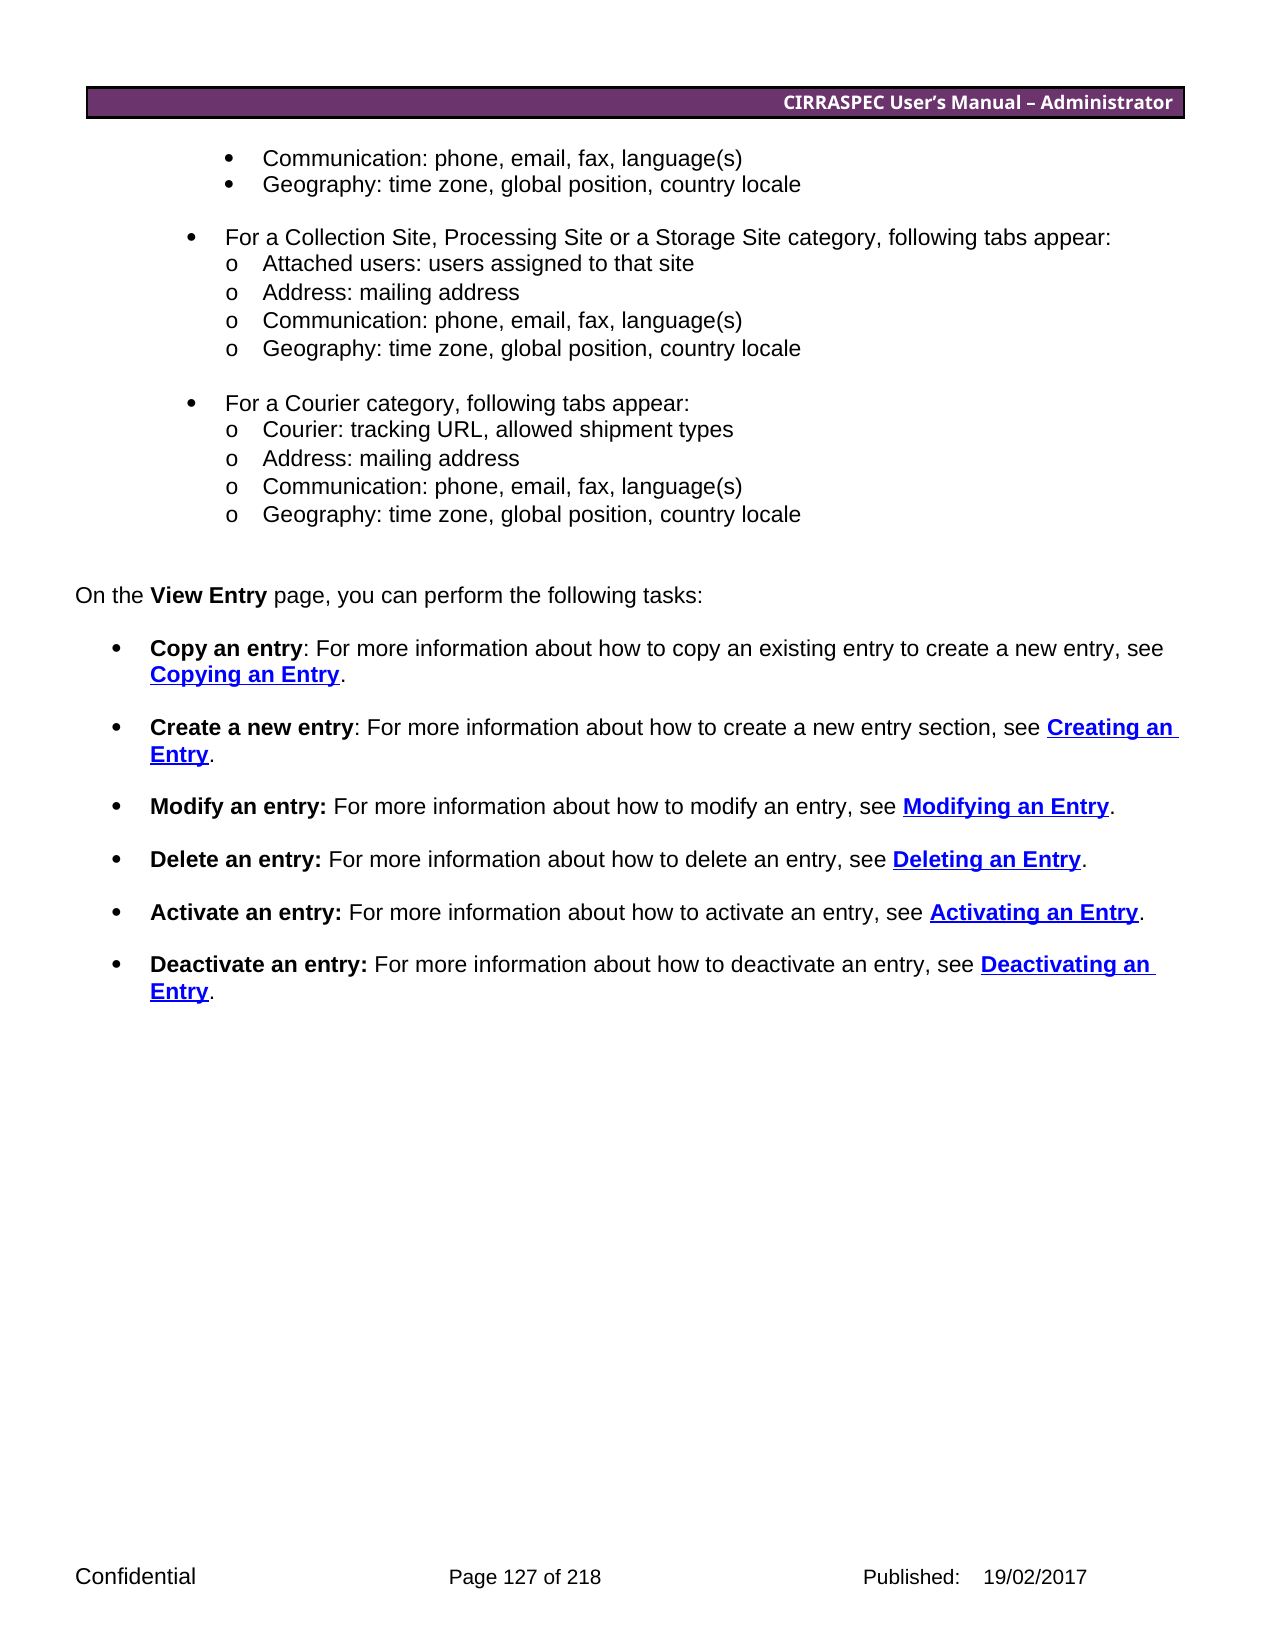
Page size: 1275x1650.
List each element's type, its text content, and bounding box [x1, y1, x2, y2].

list Communication: phone, email, fax, language(s) [225, 473, 1181, 501]
list For a Courier category, following tabs appear: [187, 390, 1181, 416]
list Create a new entry: For more information about how to create a new entry section, see Creating an Entry. [112, 714, 1181, 793]
list Address: mailing address [225, 445, 1181, 473]
list Activate an entry: For more information about how to activate an entry, see Activating an Entry. [112, 899, 1181, 951]
list Address: mailing address [225, 279, 1181, 307]
text On the View Entry page, you can perform the following tasks: [75, 582, 1181, 635]
list Courier: tracking URL, allowed shipment types [225, 416, 1181, 445]
list Modify an entry: For more information about how to modify an entry, see Modifying an Entry. [112, 793, 1181, 846]
list Geography: time zone, global position, country locale [225, 335, 1181, 390]
list Geography: time zone, global position, country locale [225, 171, 1181, 198]
list Communication: phone, email, fax, language(s) [225, 307, 1181, 335]
list Communication: phone, email, fax, language(s) [225, 145, 1181, 171]
list Deactivate an entry: For more information about how to deactivate an entry, see Deactivating an Entry. [112, 951, 1181, 1004]
list For a Collection Site, Processing Site or a Storage Site category, following tabs appear: [187, 224, 1181, 250]
list Delete an entry: For more information about how to delete an entry, see Deleting an Entry. [112, 846, 1181, 899]
list Geography: time zone, global position, country locale [225, 501, 1181, 530]
list Attached users: users assigned to that site [225, 250, 1181, 279]
list Copy an entry: For more information about how to copy an existing entry to create a new entry, see Copying an Entry. [112, 635, 1181, 714]
